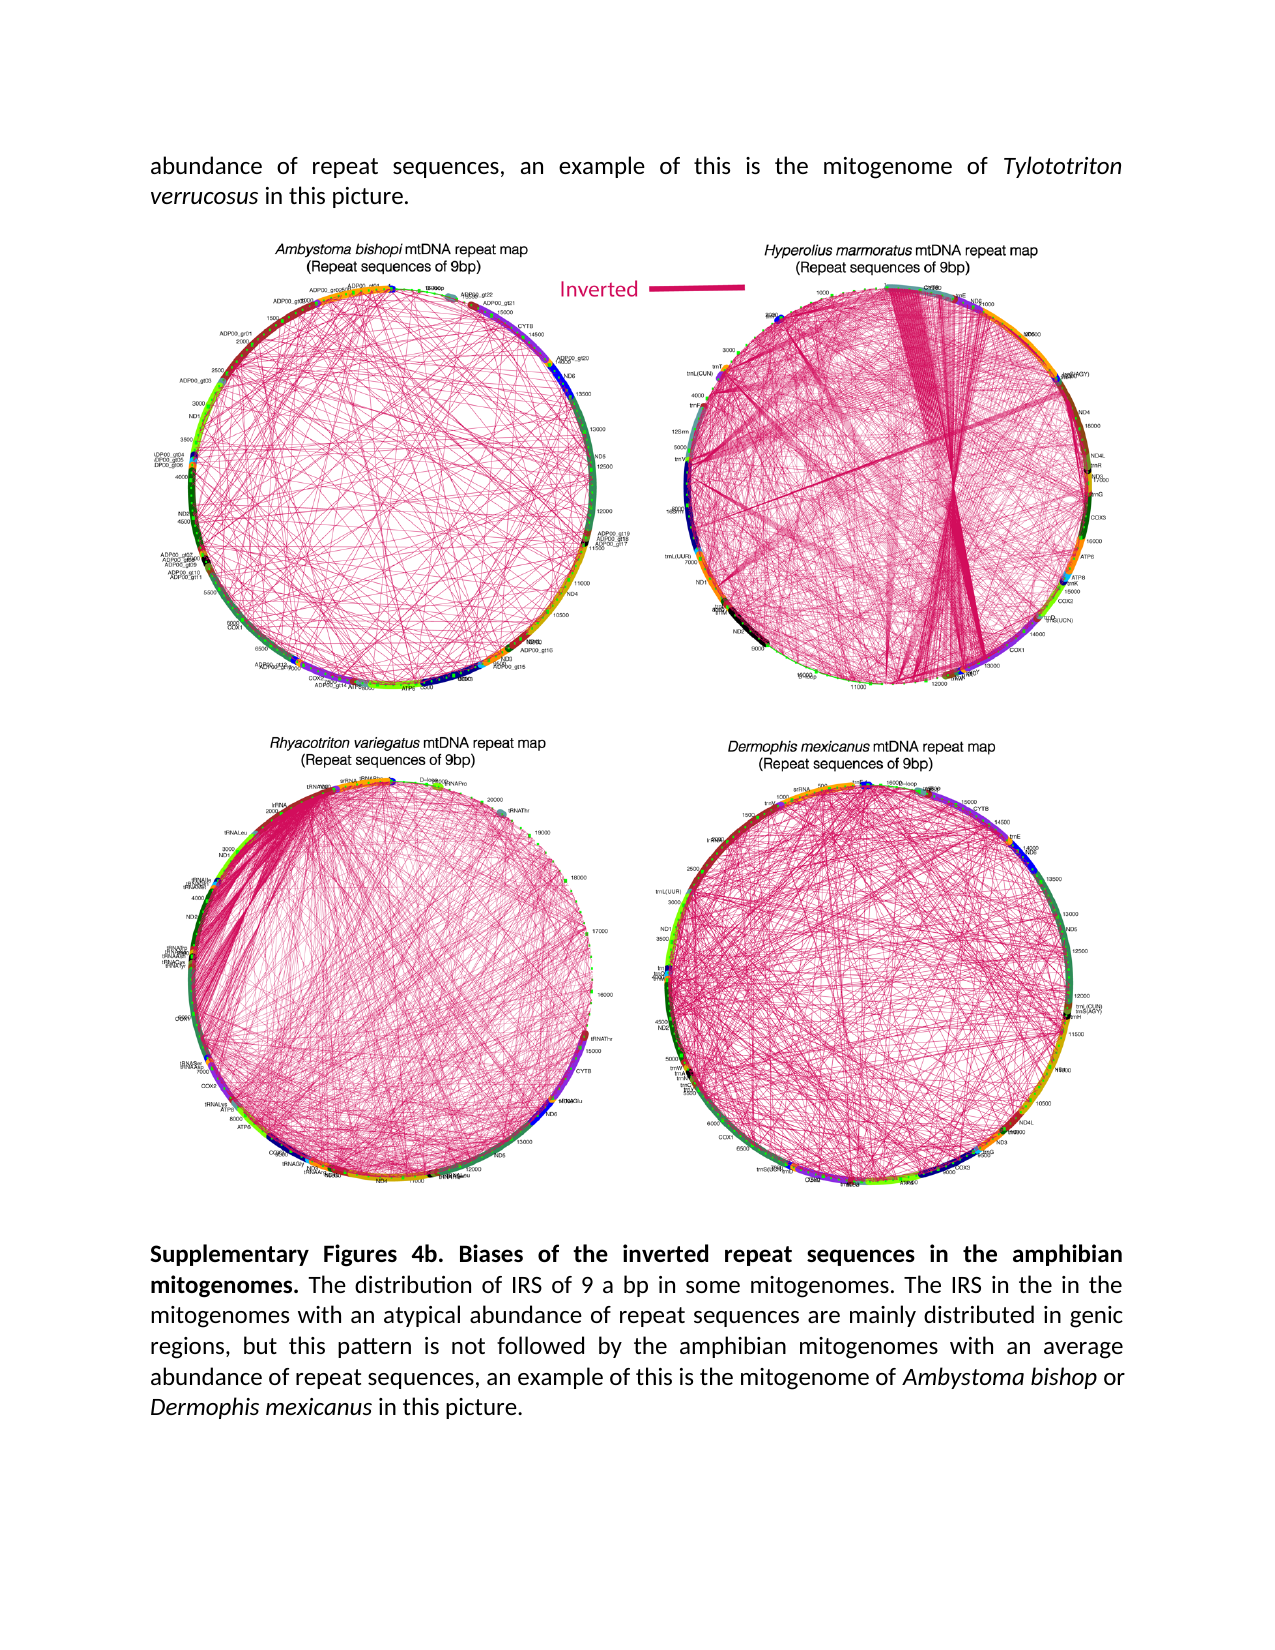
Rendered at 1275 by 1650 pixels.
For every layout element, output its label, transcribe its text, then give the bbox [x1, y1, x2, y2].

picture [150, 241, 1125, 1208]
text Supplementary Figures 4b. Biases of the inverted repeat sequences in the amphibian mitogenomes. The distribution of IRS of 9 a bp in some mitogenomes. The IRS in the in the mitogenomes with an atypical abundance of repeat sequences are mainly distributed in genic regions, but this pattern is not followed by the amphibian mitogenomes with an average abundance of repeat sequences, an example of this is the mitogenome of Ambystoma bishop or Dermophis mexicanus in this picture. [150, 1238, 1125, 1422]
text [150, 150, 1125, 211]
